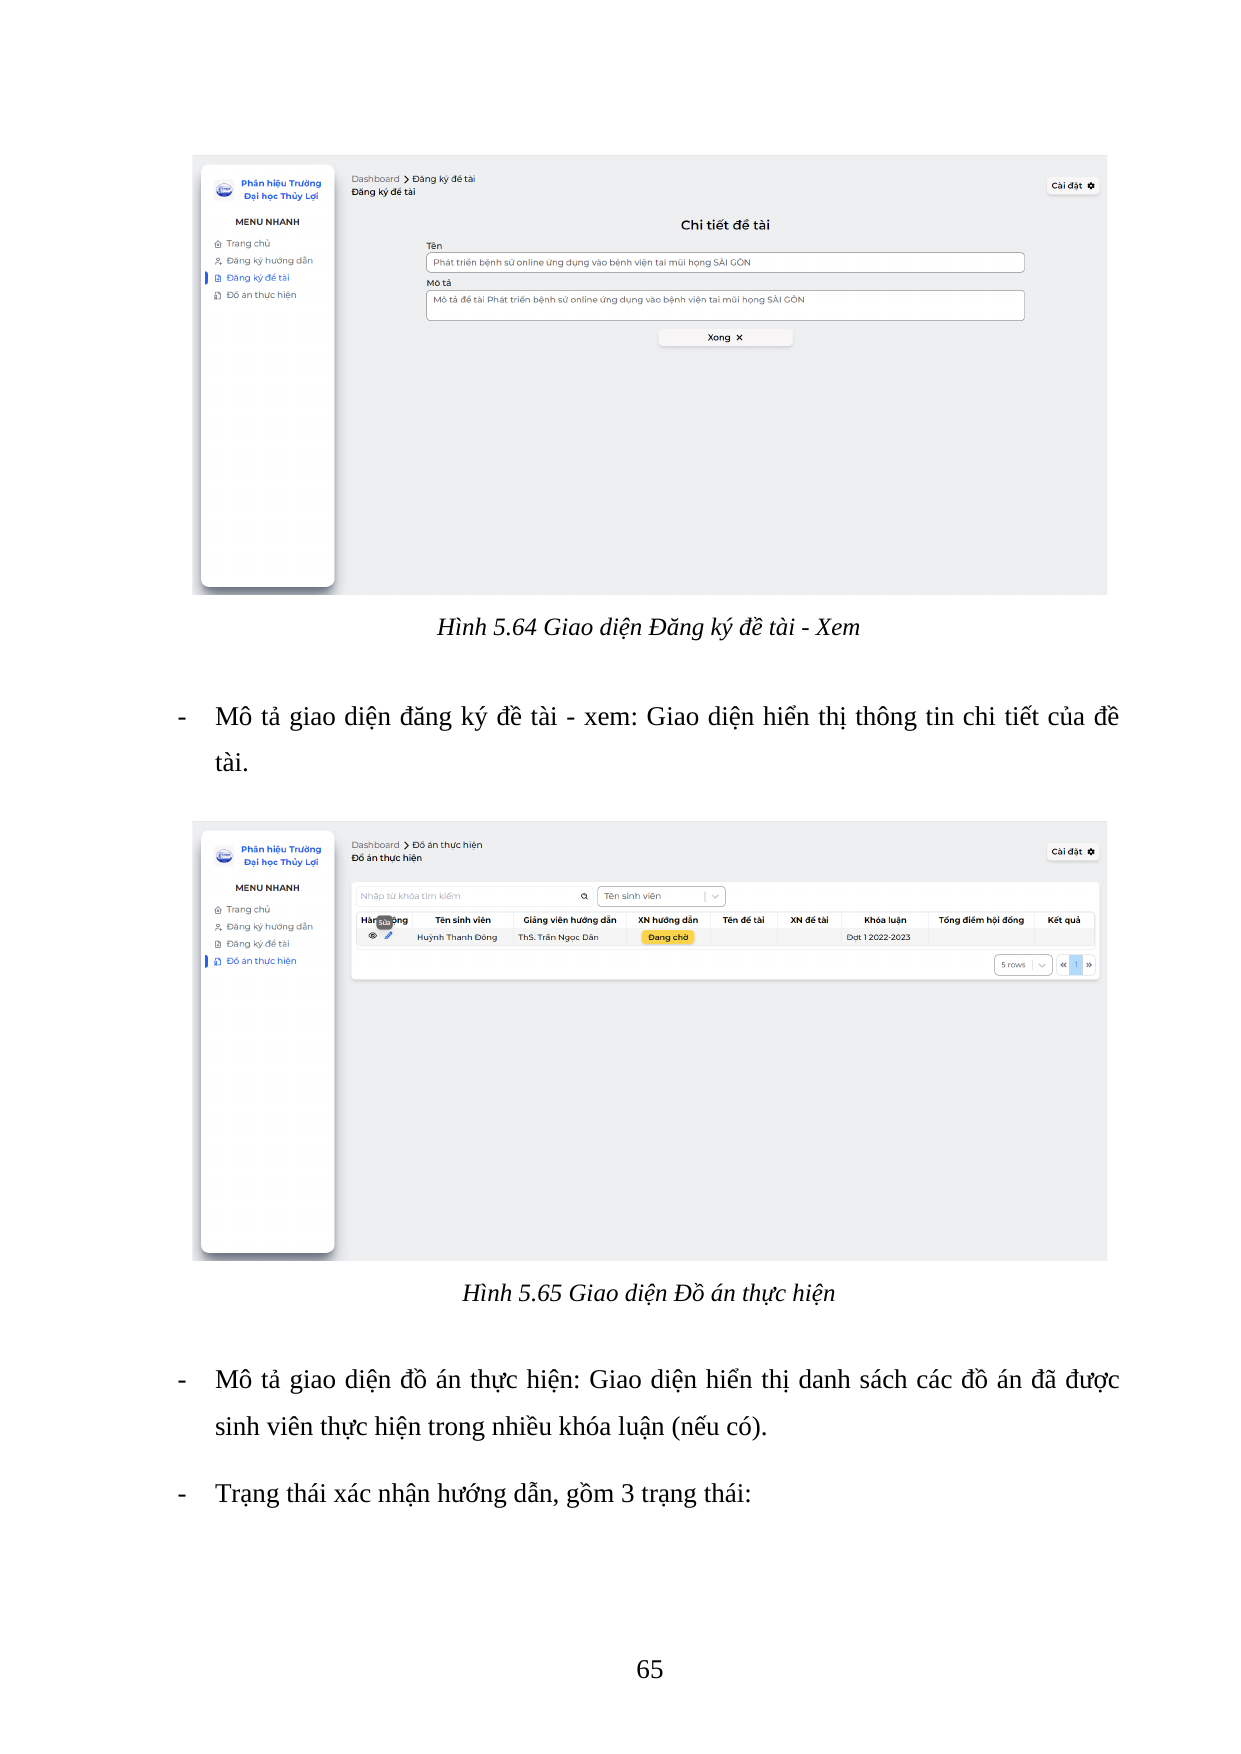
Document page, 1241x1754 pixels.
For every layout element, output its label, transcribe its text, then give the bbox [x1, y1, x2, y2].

text Mô tả giao diện đồ án thực hiện: Giao diện hiển thị danh sách các đồ án đã được sinh viên thực hiện trong nhiều khóa luận (nếu có). [177, 1363, 1122, 1441]
text Mô tả giao diện đăng ký đề tài - xem: Giao diện hiển thị thông tin chi tiết của đề tài. [177, 700, 1122, 778]
picture [192, 821, 1108, 1261]
text Trạng thái xác nhận hướng dẫn, gồm 3 trạng thái: [177, 1477, 1122, 1508]
picture [192, 155, 1108, 595]
